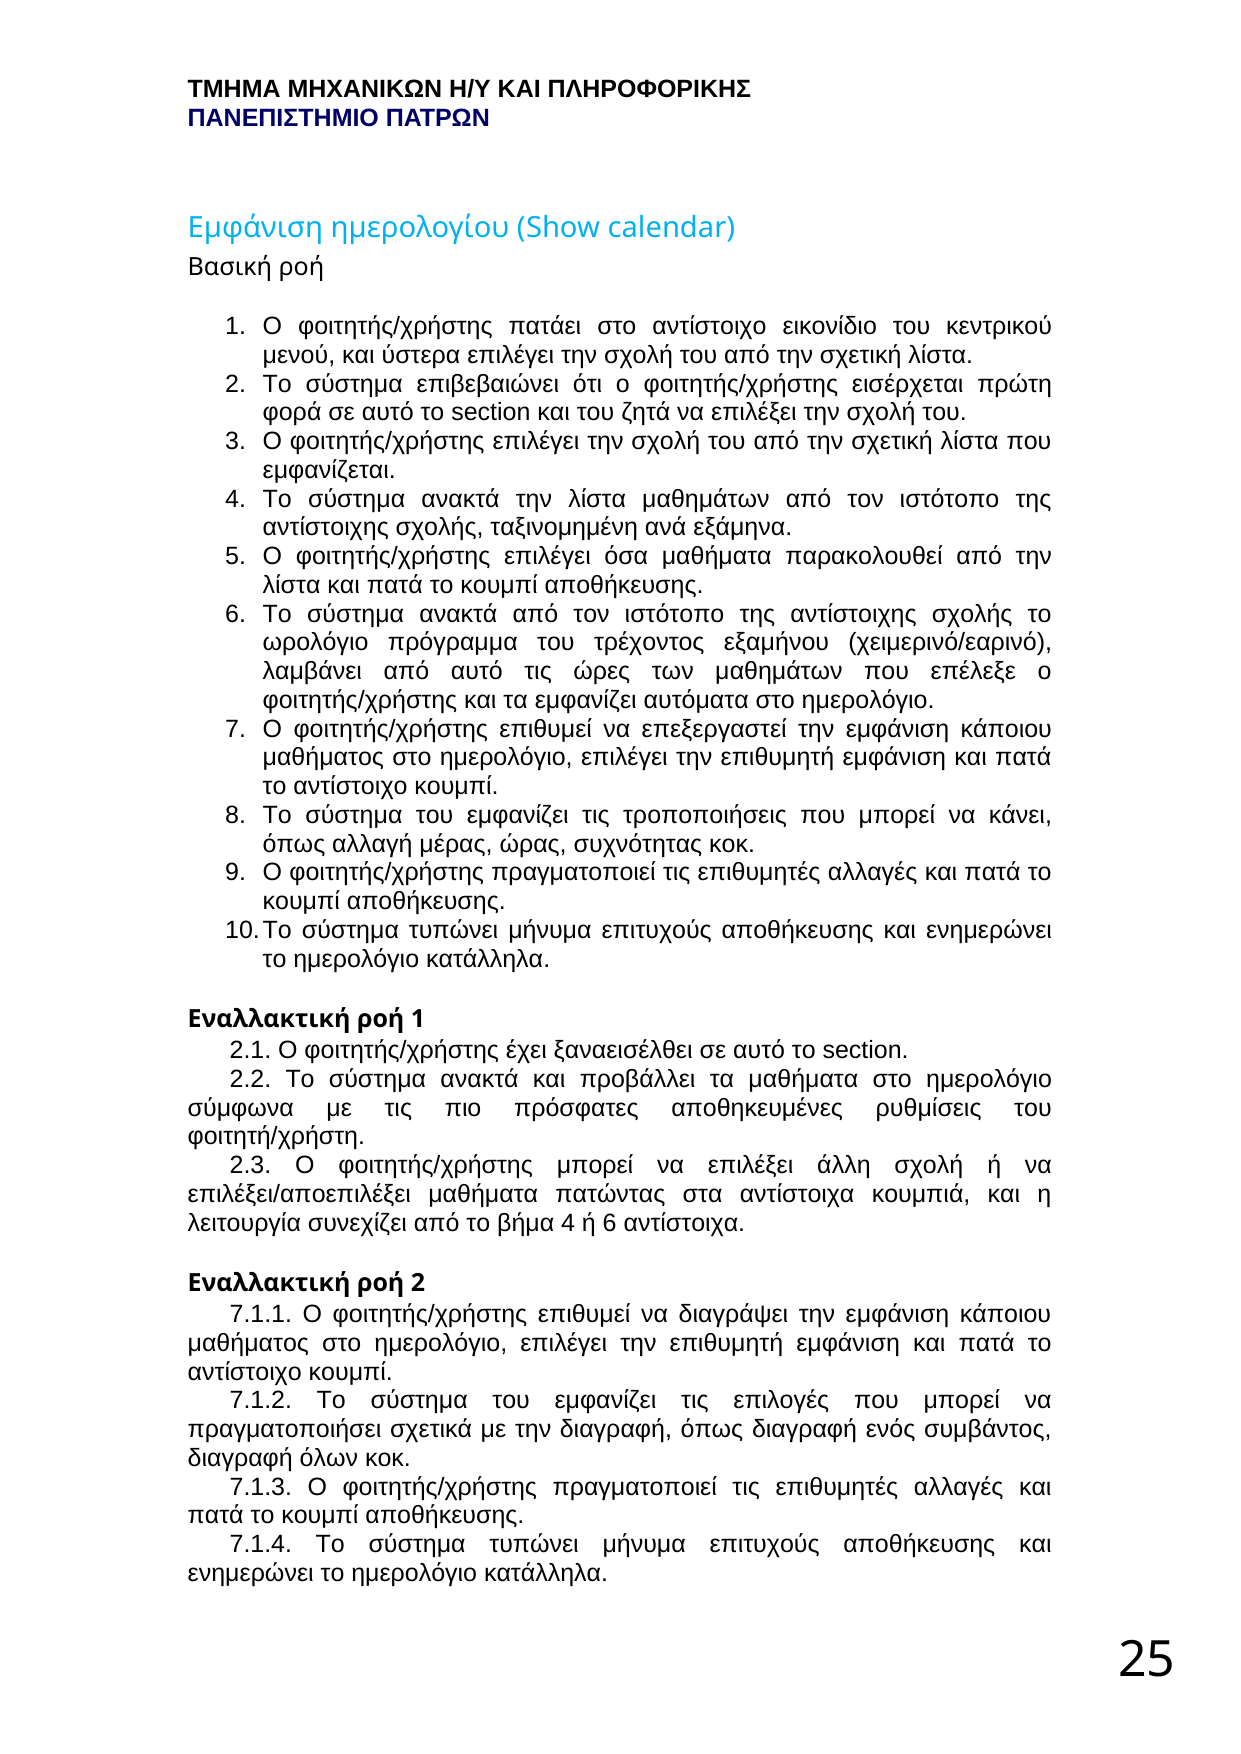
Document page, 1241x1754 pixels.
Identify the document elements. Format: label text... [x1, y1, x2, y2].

list Ο φοιτητής/χρήστης επιθυμεί να επεξεργαστεί την εμφάνιση κάποιου μαθήματος στο ημερολόγιο, επιλέγει την επιθυμητή εμφάνιση και πατά το αντίστοιχο κουμπί. [225, 713, 1053, 800]
list Το σύστημα τυπώνει μήνυμα επιτυχούς αποθήκευσης και ενημερώνει το ημερολόγιο κατάλληλα. [225, 915, 1053, 972]
text Βασική ροή [187, 249, 1053, 311]
text 7.1.1. Ο φοιτητής/χρήστης επιθυμεί να διαγράψει την εμφάνιση κάποιου μαθήματος στο ημερολόγιο, επιλέγει την επιθυμητή εμφάνιση και πατά το αντίστοιχο κουμπί. [187, 1299, 1053, 1385]
text Εναλλακτική ροή 2 [187, 1265, 1053, 1299]
list Ο φοιτητής/χρήστης πραγματοποιεί τις επιθυμητές αλλαγές και πατά το κουμπί αποθήκευσης. [225, 857, 1053, 915]
text 7.1.2. Το σύστημα του εμφανίζει τις επιλογές που μπορεί να πραγματοποιήσει σχετικά με την διαγραφή, όπως διαγραφή ενός συμβάντος, διαγραφή όλων κοκ. [187, 1385, 1053, 1472]
list Το σύστημα ανακτά την λίστα μαθημάτων από τον ιστότοπο της αντίστοιχης σχολής, ταξινομημένη ανά εξάμηνα. [225, 483, 1053, 541]
text Εναλλακτική ροή 1 [187, 1001, 1053, 1035]
list Ο φοιτητής/χρήστης πατάει στο αντίστοιχο εικονίδιο του κεντρικού μενού, και ύστερα επιλέγει την σχολή του από την σχετική λίστα. [225, 311, 1053, 368]
text 2.2. Το σύστημα ανακτά και προβάλλει τα μαθήματα στο ημερολόγιο σύμφωνα με τις πιο πρόσφατες αποθηκευμένες ρυθμίσεις του φοιτητή/χρήστη. [187, 1064, 1053, 1150]
list Το σύστημα ανακτά από τον ιστότοπο της αντίστοιχης σχολής το ωρολόγιο πρόγραμμα του τρέχοντος εξαμήνου (χειμερινό/εαρινό), λαμβάνει από αυτό τις ώρες των μαθημάτων που επέλεξε ο φοιτητής/χρήστης και τα εμφανίζει αυτόματα στο ημερολόγιο. [225, 598, 1053, 713]
list Ο φοιτητής/χρήστης επιλέγει την σχολή του από την σχετική λίστα που εμφανίζεται. [225, 426, 1053, 483]
subtitle Εμφάνιση ημερολογίου (Show calendar) [187, 206, 1053, 246]
text 2.1. Ο φοιτητής/χρήστης έχει ξαναεισέλθει σε αυτό το section. [187, 1035, 1053, 1064]
text 7.1.4. Το σύστημα τυπώνει μήνυμα επιτυχούς αποθήκευσης και ενημερώνει το ημερολόγιο κατάλληλα. [187, 1529, 1053, 1587]
text 7.1.3. Ο φοιτητής/χρήστης πραγματοποιεί τις επιθυμητές αλλαγές και πατά το κουμπί αποθήκευσης. [187, 1472, 1053, 1529]
list Το σύστημα επιβεβαιώνει ότι ο φοιτητής/χρήστης εισέρχεται πρώτη φορά σε αυτό το section και του ζητά να επιλέξει την σχολή του. [225, 368, 1053, 426]
list Το σύστημα του εμφανίζει τις τροποποιήσεις που μπορεί να κάνει, όπως αλλαγή μέρας, ώρας, συχνότητας κοκ. [225, 800, 1053, 857]
text 2.3. Ο φοιτητής/χρήστης μπορεί να επιλέξει άλλη σχολή ή να επιλέξει/αποεπιλέξει μαθήματα πατώντας στα αντίστοιχα κουμπιά, και η λειτουργία συνεχίζει από το βήμα 4 ή 6 αντίστοιχα. [187, 1150, 1053, 1236]
list Ο φοιτητής/χρήστης επιλέγει όσα μαθήματα παρακολουθεί από την λίστα και πατά το κουμπί αποθήκευσης. [225, 541, 1053, 598]
